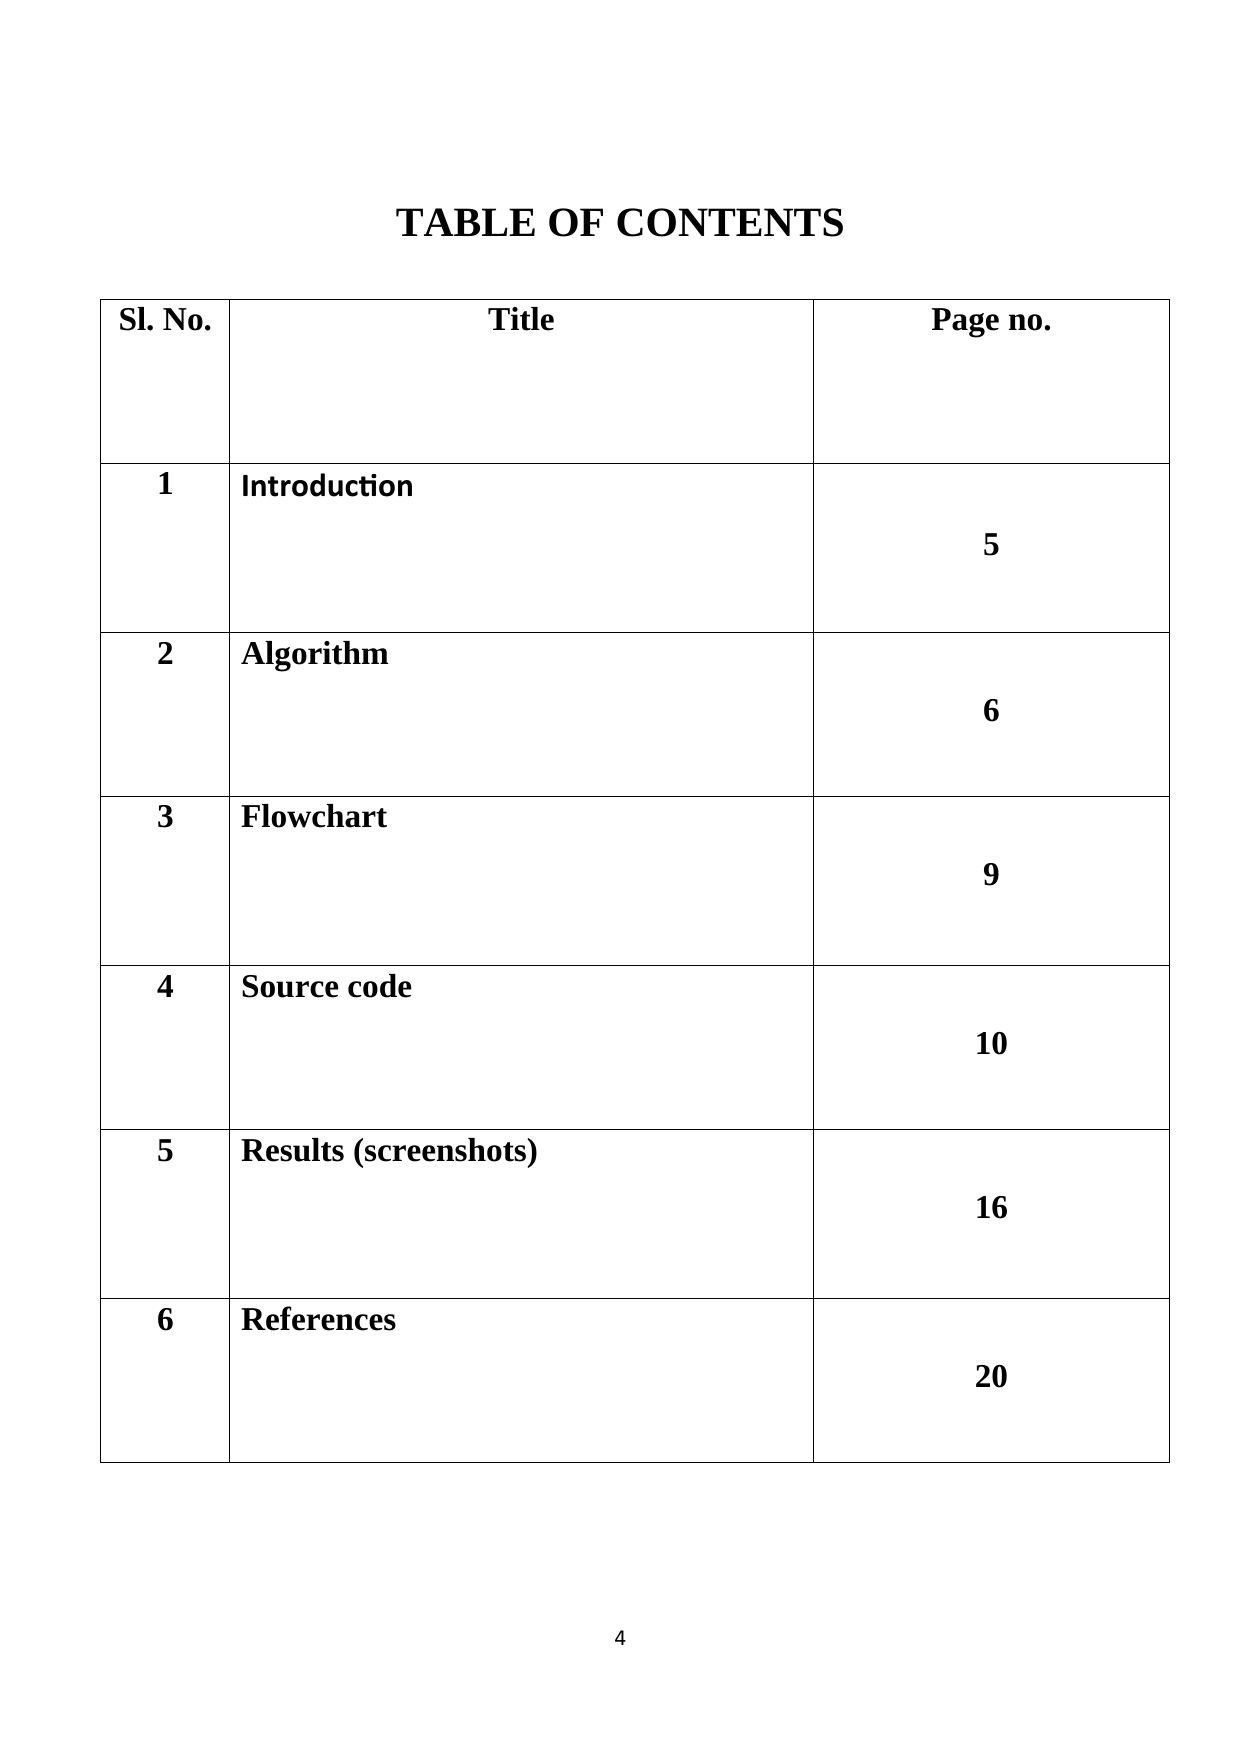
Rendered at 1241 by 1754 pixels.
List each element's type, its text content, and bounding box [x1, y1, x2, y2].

table_cell 2 [101, 633, 229, 796]
table_cell 6 [814, 633, 1169, 796]
table_header Sl. No. [101, 300, 229, 462]
table_header Title [230, 300, 813, 462]
table_cell Flowchart [230, 797, 813, 965]
table_header Page no. [814, 300, 1169, 462]
table_cell 20 [814, 1299, 1169, 1462]
table_cell References [230, 1299, 813, 1462]
table_cell 5 [101, 1130, 229, 1298]
table_cell Source code [230, 966, 813, 1129]
table_cell 9 [814, 797, 1169, 965]
table_cell 10 [814, 966, 1169, 1129]
table_cell 16 [814, 1130, 1169, 1298]
table_cell 4 [101, 966, 229, 1129]
table_cell Algorithm [230, 633, 813, 796]
table_cell Introduction [230, 464, 813, 632]
table_cell 1 [101, 464, 229, 632]
table_cell Results (screenshots) [230, 1130, 813, 1298]
table_cell 5 [814, 464, 1169, 632]
table_cell 6 [101, 1299, 229, 1462]
table_cell 3 [101, 797, 229, 965]
text TABLE OF CONTENTS [112, 198, 1128, 246]
